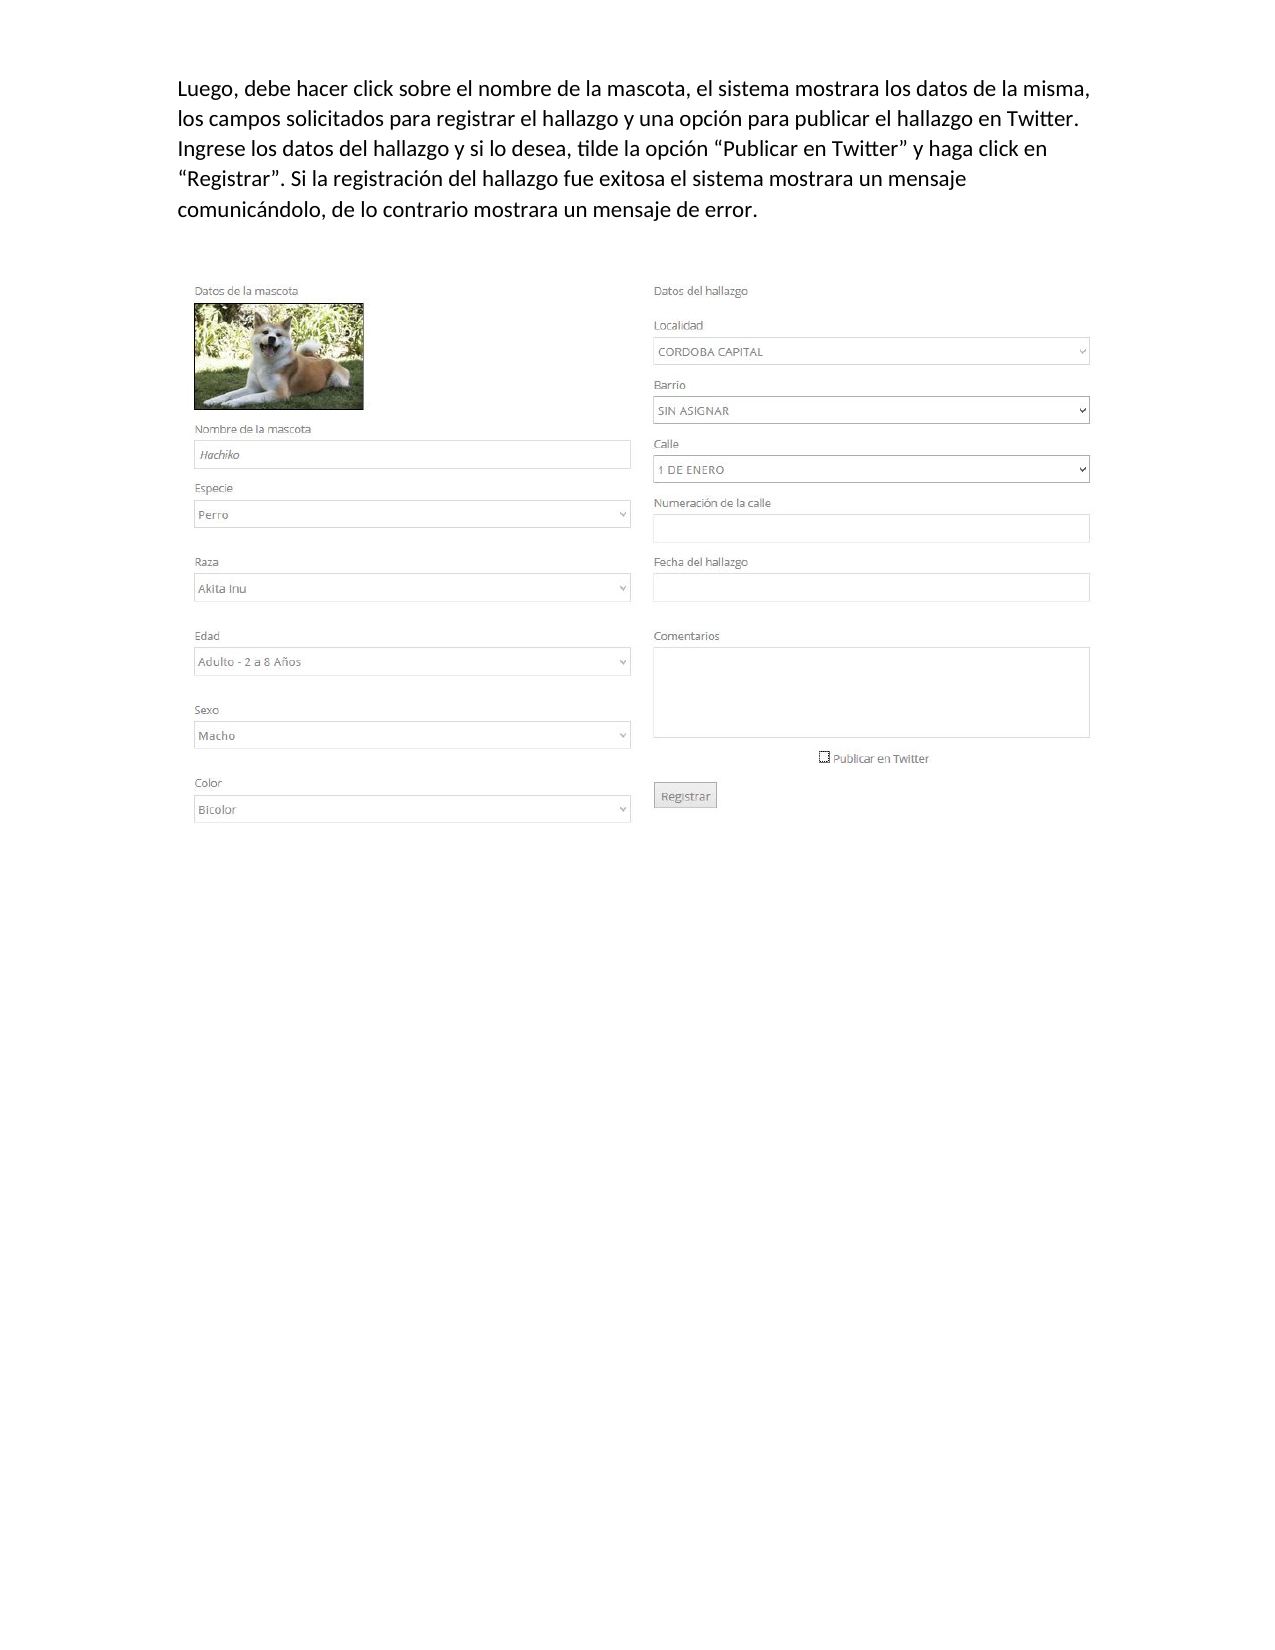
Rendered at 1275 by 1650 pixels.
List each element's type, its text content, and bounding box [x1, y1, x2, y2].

text Luego, debe hacer click sobre el nombre de la mascota, el sistema mostrara los datos de la misma, los campos solicitados para registrar el hallazgo y una opción para publicar el hallazgo en Twitter. Ingrese los datos del hallazgo y si lo desea, tilde la opción “Publicar en Twitter” y haga click en “Registrar”. Si la registración del hallazgo fue exitosa el sistema mostrara un mensaje comunicándolo, de lo contrario mostrara un mensaje de error. [177, 74, 1098, 223]
picture [177, 241, 1103, 847]
